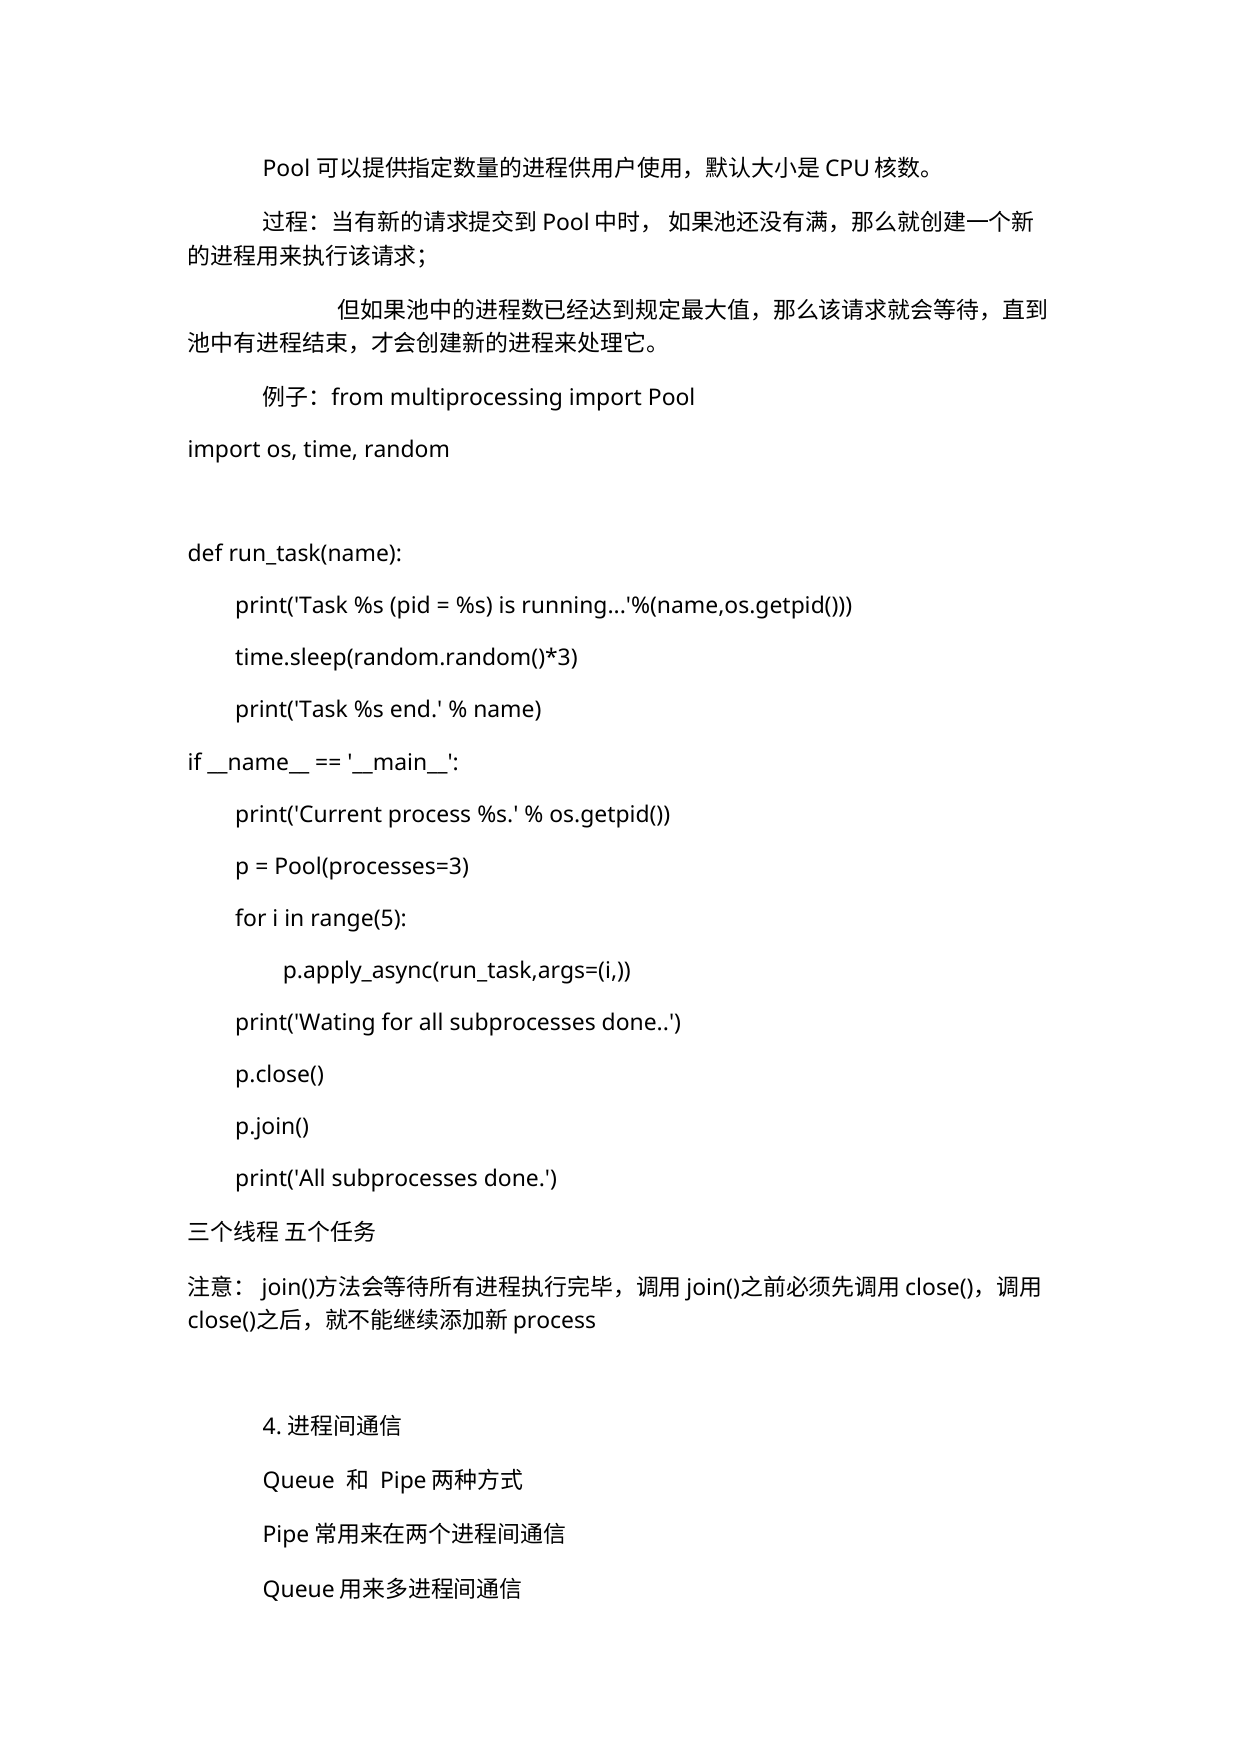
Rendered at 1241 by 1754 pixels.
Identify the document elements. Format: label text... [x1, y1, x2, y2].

text Pool 可以提供指定数量的进程供用户使用，默认大小是CPU核数。 [187, 150, 1053, 183]
text 三个线程 五个任务 [187, 1214, 1053, 1247]
text print('Task %s (pid = %s) is running...'%(name,os.getpid())) [187, 589, 1053, 621]
text 但如果池中的进程数已经达到规定最大值，那么该请求就会等待，直到池中有进程结束，才会创建新的进程来处理它。 [187, 292, 1053, 358]
text Queue用来多进程间通信 [187, 1570, 1053, 1604]
text print('All subprocesses done.') [187, 1162, 1053, 1193]
text print('Current process %s.' % os.getpid()) [187, 798, 1053, 829]
text if __name__ == '__main__': [187, 746, 1053, 777]
text p.close() [187, 1058, 1053, 1089]
text 4. 进程间通信 [187, 1408, 1053, 1441]
text print('Task %s end.' % name) [187, 693, 1053, 725]
text print('Wating for all subprocesses done..') [187, 1006, 1053, 1037]
text time.sleep(random.random()*3) [187, 641, 1053, 673]
text 过程：当有新的请求提交到Pool中时， 如果池还没有满，那么就创建一个新的进程用来执行该请求； [187, 204, 1053, 271]
text p.join() [187, 1110, 1053, 1141]
text Queue 和 Pipe两种方式 [187, 1462, 1053, 1495]
text 例子：from multiprocessing import Pool [187, 379, 1053, 412]
text p.apply_async(run_task,args=(i,)) [187, 954, 1053, 985]
text 注意： join()方法会等待所有进程执行完毕，调用join()之前必须先调用close()，调用close()之后，就不能继续添加新process [187, 1268, 1053, 1335]
text p = Pool(processes=3) [187, 850, 1053, 881]
text for i in range(5): [187, 902, 1053, 933]
text import os, time, random [187, 433, 1053, 464]
text Pipe常用来在两个进程间通信 [187, 1516, 1053, 1549]
text def run_task(name): [187, 537, 1053, 568]
